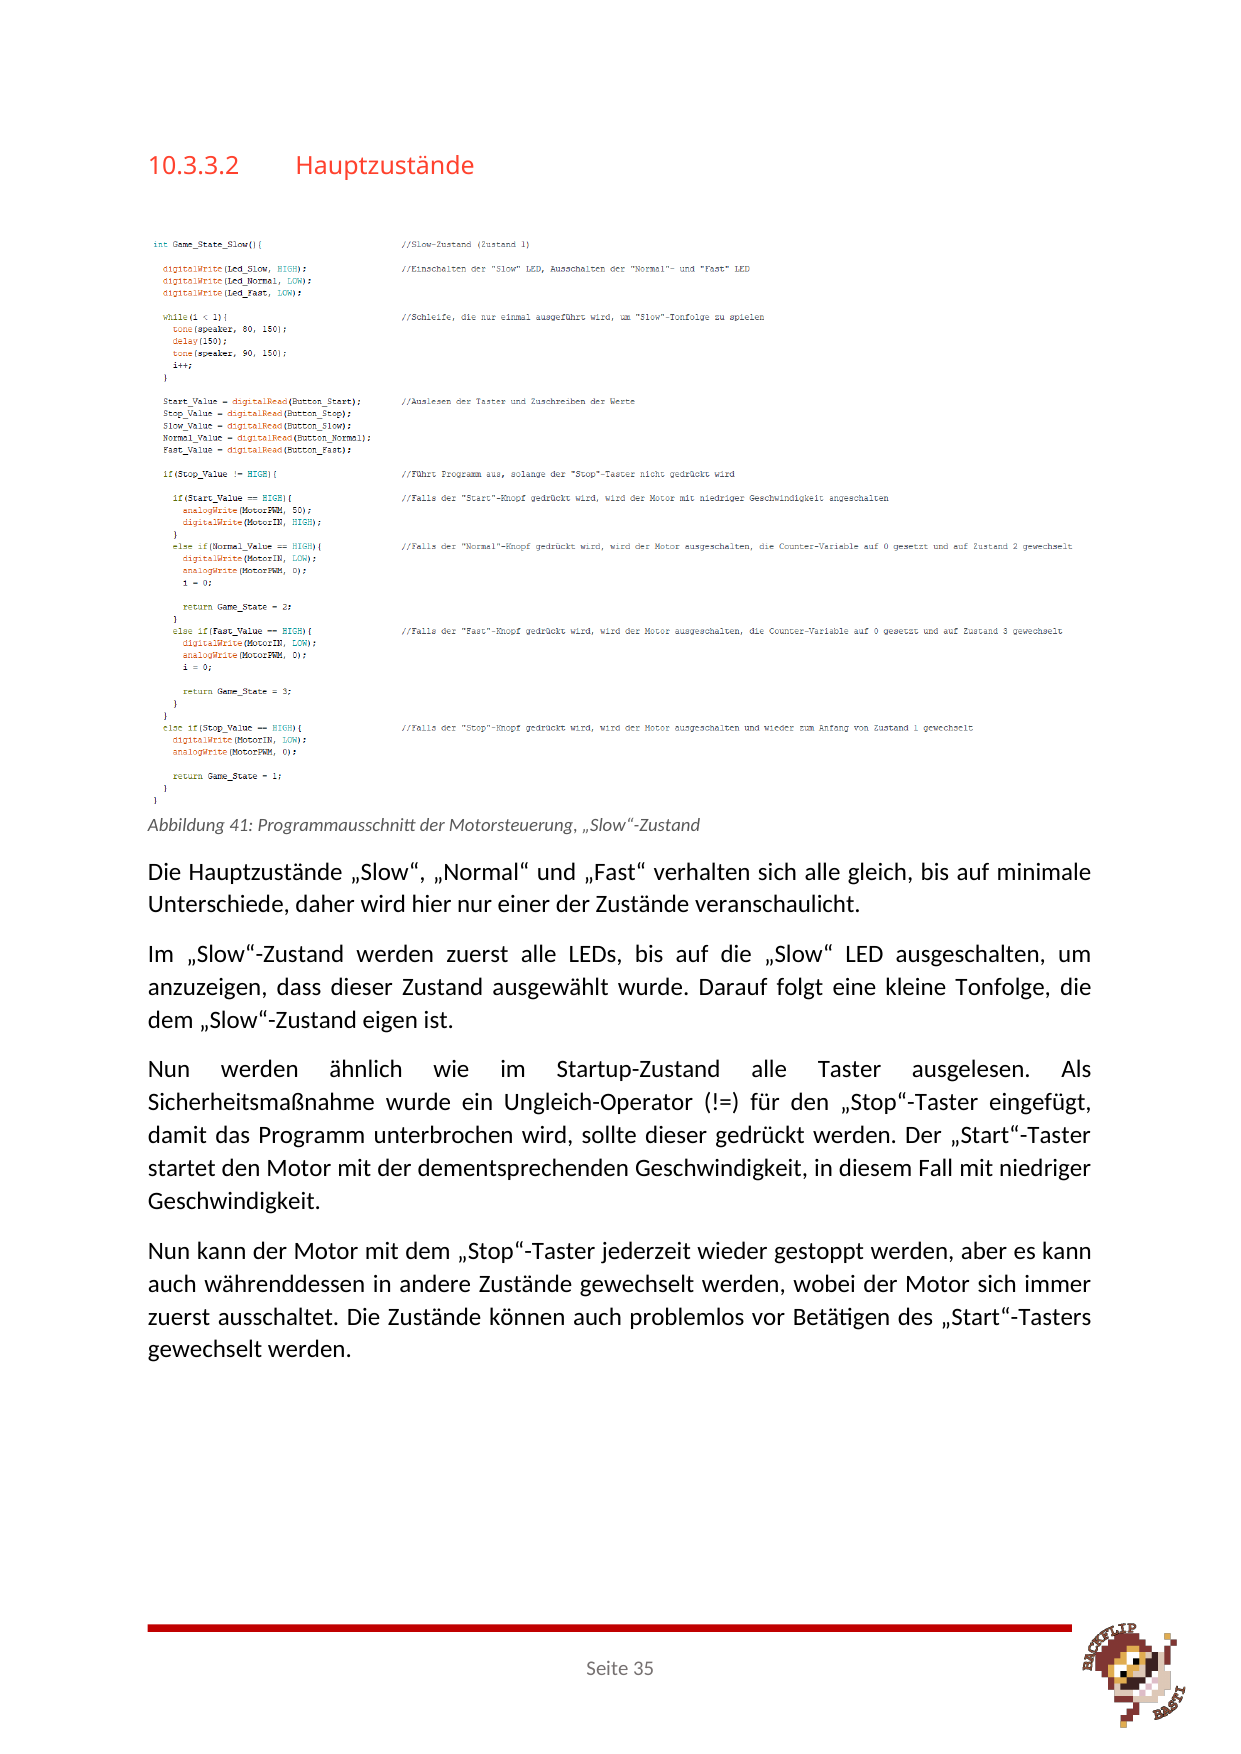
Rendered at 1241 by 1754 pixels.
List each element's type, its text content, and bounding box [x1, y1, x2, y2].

picture [1069, 1614, 1202, 1734]
text Nun werden ähnlich wie im Startup-Zustand alle Taster ausgelesen. Als Sicherheitsmaßnahme wurde ein Ungleich-Operator (!=) für den „Stop“-Taster eingefügt, damit das Programm unterbrochen wird, sollte dieser gedrückt werden. Der „Start“-Taster startet den Motor mit der dementsprechenden Geschwindigkeit, in diesem Fall mit niedriger Geschwindigkeit. [148, 1053, 1093, 1216]
text Im „Slow“-Zustand werden zuerst alle LEDs, bis auf die „Slow“ LED ausgeschalten, um anzuzeigen, dass dieser Zustand ausgewählt wurde. Darauf folgt eine kleine Tonfolge, die dem „Slow“-Zustand eigen ist. [148, 938, 1093, 1034]
text Nun kann der Motor mit dem „Stop“-Taster jederzeit wieder gestoppt werden, aber es kann auch währenddessen in andere Zustände gewechselt werden, wobei der Motor sich immer zuerst ausschaltet. Die Zustände können auch problemlos vor Betätigen des „Start“-Tasters gewechselt werden. [148, 1235, 1093, 1364]
picture [147, 235, 1092, 805]
subtitle Hauptzustände [148, 148, 1093, 182]
